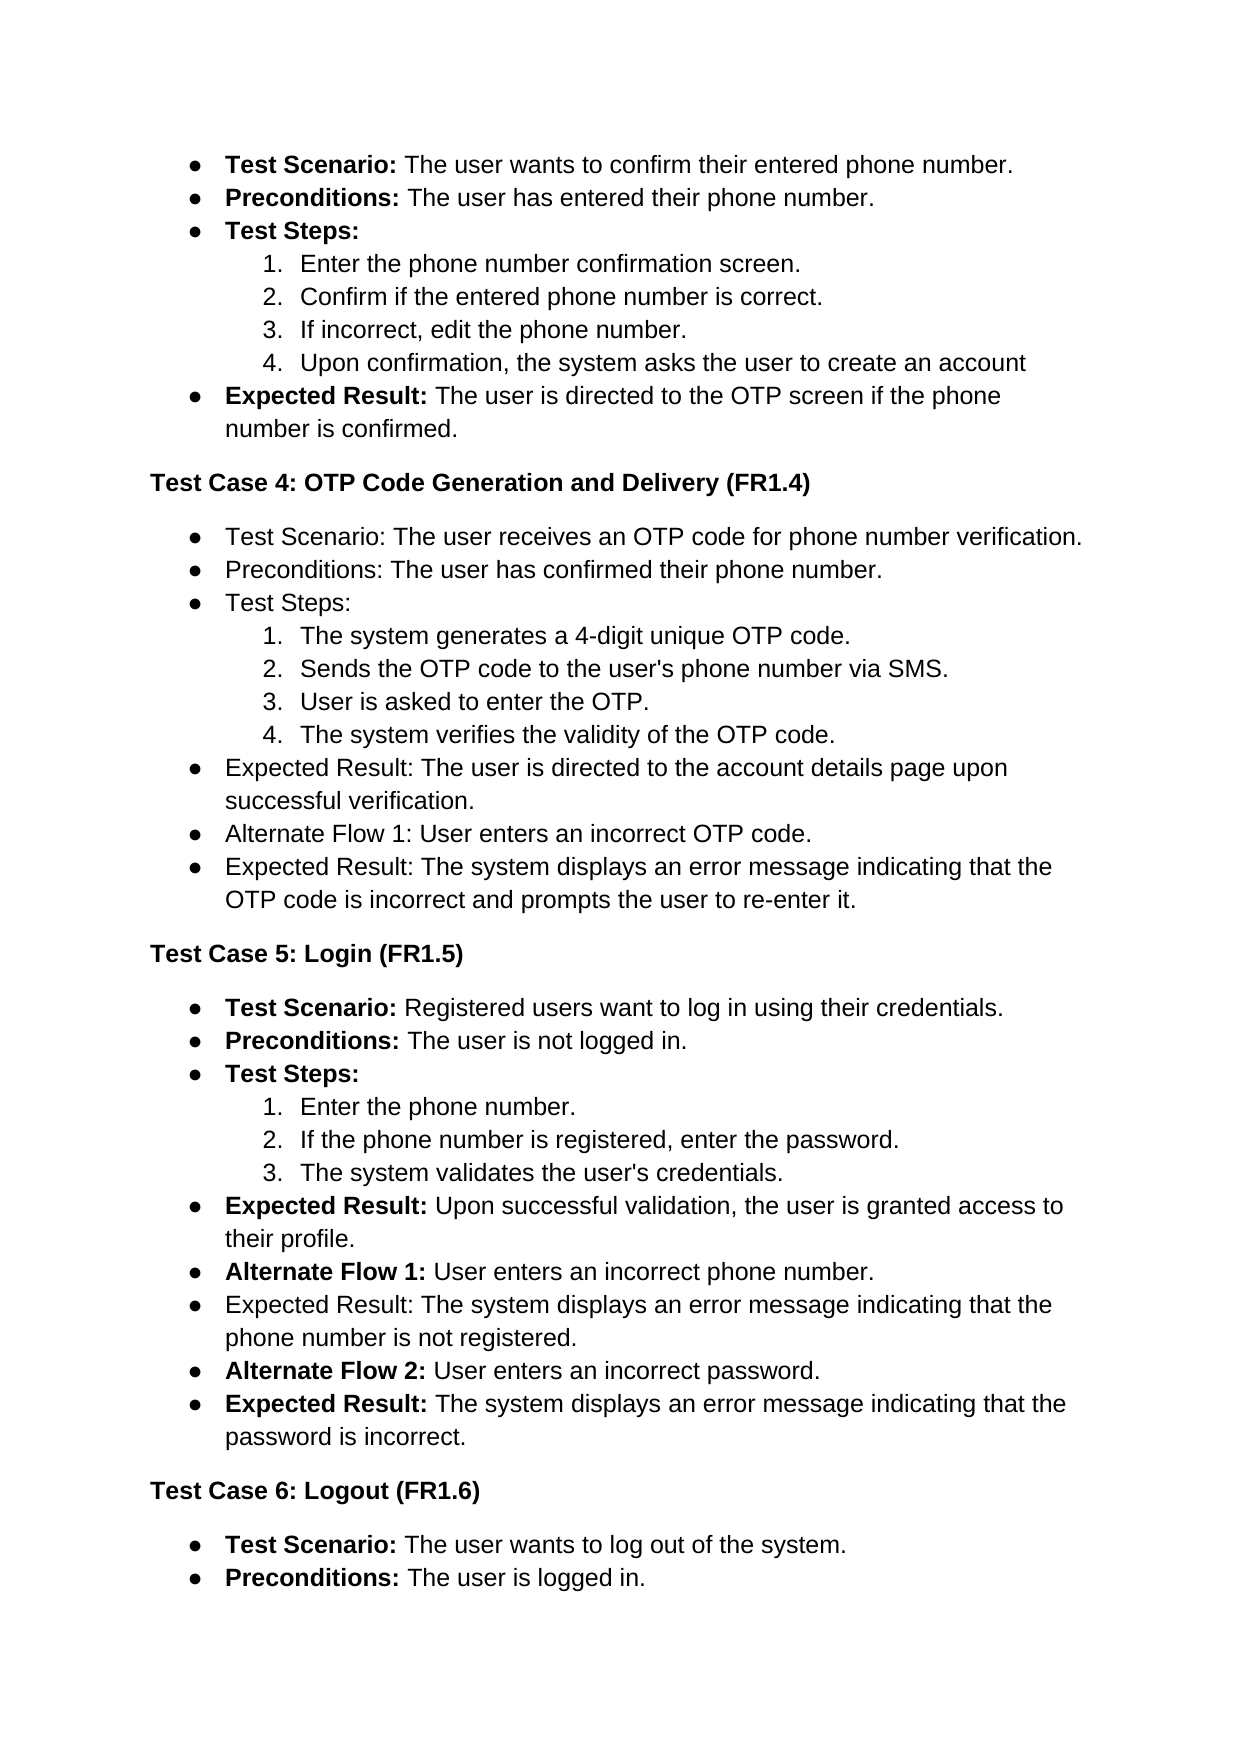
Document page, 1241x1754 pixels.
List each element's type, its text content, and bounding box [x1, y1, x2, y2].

list Test Scenario: The user wants to log out of the system. [187, 1530, 1090, 1558]
list Expected Result: The system displays an error message indicating that the password is incorrect. [187, 1389, 1090, 1451]
list Expected Result: The system displays an error message indicating that the phone number is not registered. [187, 1290, 1090, 1352]
list If incorrect, edit the phone number. [262, 315, 1090, 344]
list Upon confirmation, the system asks the user to create an account [262, 348, 1090, 377]
list Test Steps: [187, 216, 1090, 245]
list Preconditions: The user is not logged in. [187, 1026, 1090, 1054]
list Test Scenario: Registered users want to log in using their credentials. [187, 993, 1090, 1022]
list Preconditions: The user has entered their phone number. [187, 183, 1090, 212]
list Expected Result: Upon successful validation, the user is granted access to their profile. [187, 1191, 1090, 1253]
list If the phone number is registered, enter the password. [262, 1125, 1090, 1154]
list Test Scenario: The user receives an OTP code for phone number verification. [187, 522, 1090, 551]
list Test Steps: [187, 1059, 1090, 1088]
list Alternate Flow 1: User enters an incorrect phone number. [187, 1257, 1090, 1286]
list Test Scenario: The user wants to confirm their entered phone number. [187, 150, 1090, 179]
text Test Case 5: Login (FR1.5) [150, 939, 1090, 968]
list User is asked to enter the OTP. [262, 687, 1090, 716]
list Preconditions: The user has confirmed their phone number. [187, 555, 1090, 584]
list Test Steps: [187, 588, 1090, 617]
list Alternate Flow 1: User enters an incorrect OTP code. [187, 819, 1090, 848]
list The system verifies the validity of the OTP code. [262, 720, 1090, 749]
list Preconditions: The user is logged in. [187, 1563, 1090, 1592]
list The system generates a 4-digit unique OTP code. [262, 621, 1090, 650]
list Expected Result: The user is directed to the account details page upon successful verification. [187, 753, 1090, 815]
list Expected Result: The user is directed to the OTP screen if the phone number is confirmed. [187, 381, 1090, 443]
list Expected Result: The system displays an error message indicating that the OTP code is incorrect and prompts the user to re-enter it. [187, 852, 1090, 914]
text Test Case 6: Logout (FR1.6) [150, 1476, 1090, 1505]
list Enter the phone number. [262, 1092, 1090, 1121]
list Enter the phone number confirmation screen. [262, 249, 1090, 278]
text Test Case 4: OTP Code Generation and Delivery (FR1.4) [150, 468, 1090, 497]
list Sends the OTP code to the user's phone number via SMS. [262, 654, 1090, 683]
list Alternate Flow 2: User enters an incorrect password. [187, 1356, 1090, 1385]
list Confirm if the entered phone number is correct. [262, 282, 1090, 311]
list The system validates the user's credentials. [262, 1158, 1090, 1187]
